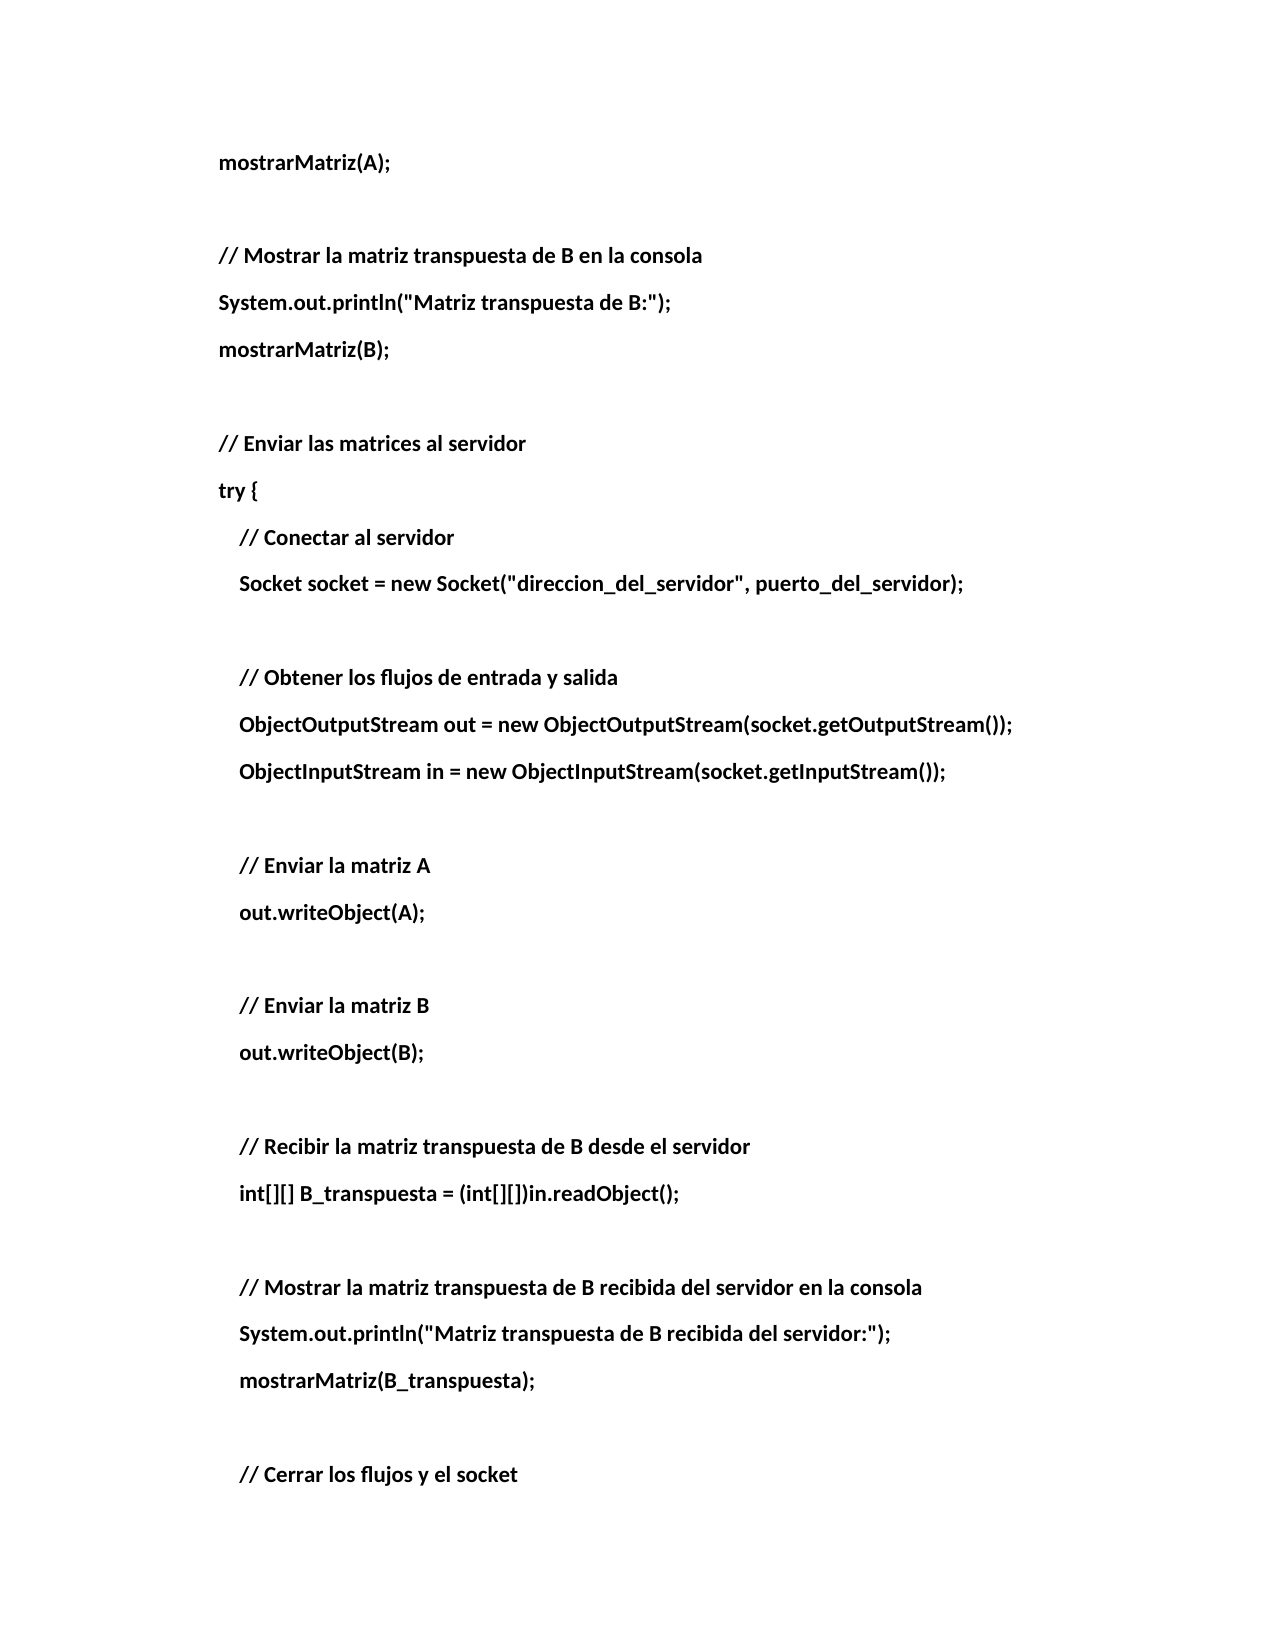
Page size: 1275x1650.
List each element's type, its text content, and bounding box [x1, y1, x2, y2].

text int[][] B_transpuesta = (int[][])in.readObject(); [177, 1179, 1098, 1207]
text // Obtener los flujos de entrada y salida [177, 663, 1098, 691]
text // Cerrar los flujos y el socket [177, 1460, 1098, 1488]
text // Mostrar la matriz transpuesta de B recibida del servidor en la consola [177, 1273, 1098, 1301]
text // Enviar la matriz A [177, 851, 1098, 879]
text mostrarMatriz(B); [177, 335, 1098, 363]
text // Conectar al servidor [177, 523, 1098, 551]
text out.writeObject(B); [177, 1038, 1098, 1066]
text mostrarMatriz(A); [177, 148, 1098, 176]
text // Enviar las matrices al servidor [177, 429, 1098, 457]
text System.out.println("Matriz transpuesta de B recibida del servidor:"); [177, 1319, 1098, 1347]
text out.writeObject(A); [177, 898, 1098, 926]
text Socket socket = new Socket("direccion_del_servidor", puerto_del_servidor); [177, 569, 1098, 597]
text // Mostrar la matriz transpuesta de B en la consola [177, 241, 1098, 269]
text // Enviar la matriz B [177, 991, 1098, 1019]
text mostrarMatriz(B_transpuesta); [177, 1366, 1098, 1394]
text ObjectOutputStream out = new ObjectOutputStream(socket.getOutputStream()); [177, 710, 1098, 738]
text // Recibir la matriz transpuesta de B desde el servidor [177, 1132, 1098, 1160]
text ObjectInputStream in = new ObjectInputStream(socket.getInputStream()); [177, 757, 1098, 785]
text System.out.println("Matriz transpuesta de B:"); [177, 288, 1098, 316]
text try { [177, 476, 1098, 504]
